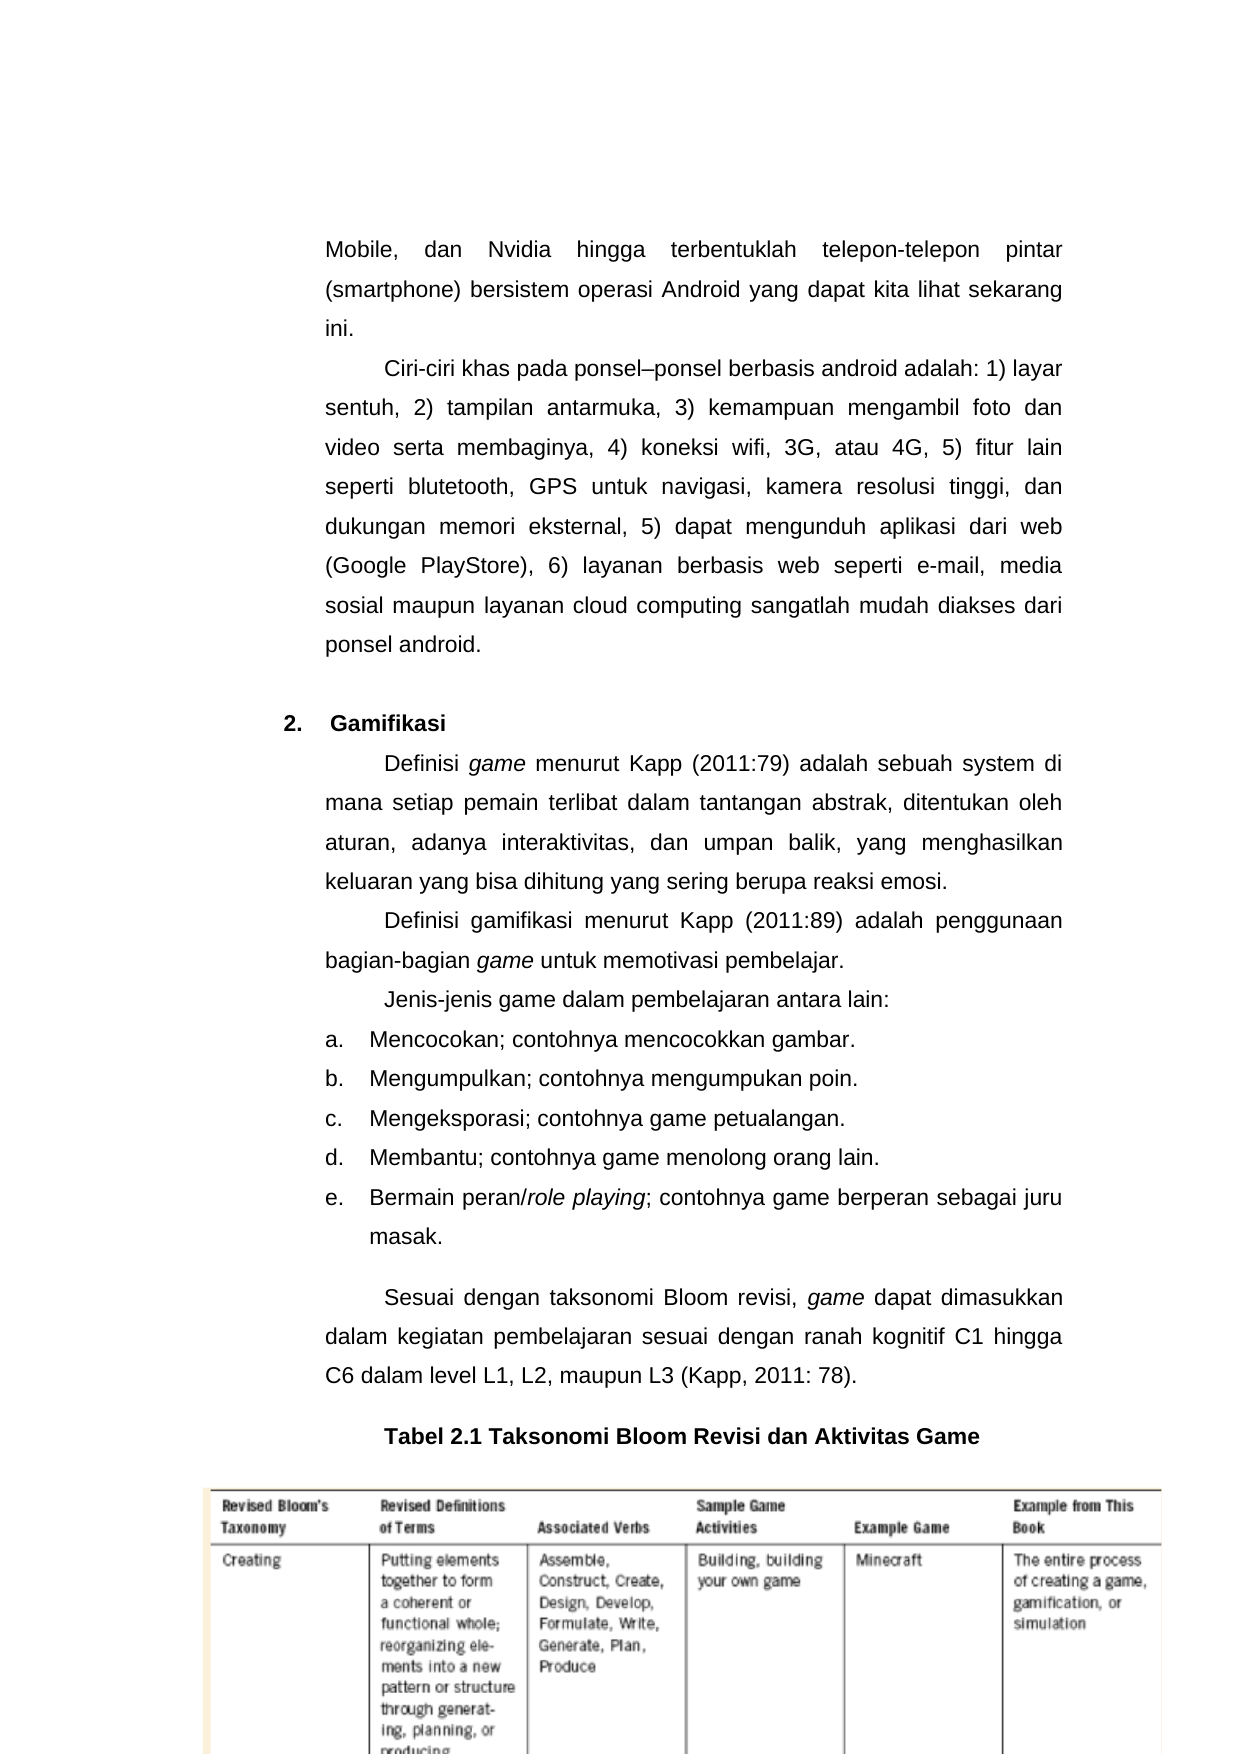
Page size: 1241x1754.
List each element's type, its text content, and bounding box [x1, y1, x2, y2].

list Mengeksporasi; contohnya game petualangan. [325, 1105, 1063, 1131]
list Mengumpulkan; contohnya mengumpukan poin. [325, 1065, 1063, 1092]
list Mencocokan; contohnya mencocokkan gambar. [325, 1026, 1063, 1052]
list Definisi game menurut Kapp (2011:79) adalah sebuah system di mana setiap pemain terlibat dalam tantangan abstrak, ditentukan oleh aturan, adanya interaktivitas, dan umpan balik, yang menghasilkan keluaran yang bisa dihitung yang sering berupa reaksi emosi. [325, 749, 1063, 894]
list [325, 236, 1063, 342]
list Ciri-ciri khas pada ponsel–ponsel berbasis android adalah: 1) layar sentuh, 2) tampilan antarmuka, 3) kemampuan mengambil foto dan video serta membaginya, 4) koneksi wifi, 3G, atau 4G, 5) fitur lain seperti blutetooth, GPS untuk navigasi, kamera resolusi tinggi, dan dukungan memori eksternal, 5) dapat mengunduh aplikasi dari web (Google PlayStore), 6) layanan berbasis web seperti e-mail, media sosial maupun layanan cloud computing sangatlah mudah diakses dari ponsel android. [325, 355, 1063, 657]
list Definisi gamifikasi menurut Kapp (2011:89) adalah penggunaan bagian-bagian game untuk memotivasi pembelajar. [325, 907, 1063, 973]
picture [204, 1488, 1162, 1754]
list Jenis-jenis game dalam pembelajaran antara lain: [325, 986, 1063, 1013]
list Bermain peran/role playing; contohnya game berperan sebagai juru masak. [325, 1184, 1063, 1249]
list Gamifikasi [283, 710, 1063, 736]
text Tabel 2.1 Taksonomi Bloom Revisi dan Aktivitas Game [325, 1423, 1063, 1449]
list Membantu; contohnya game menolong orang lain. [325, 1144, 1063, 1171]
text Sesuai dengan taksonomi Bloom revisi, game dapat dimasukkan dalam kegiatan pembelajaran sesuai dengan ranah kognitif C1 hingga C6 dalam level L1, L2, maupun L3 (Kapp, 2011: 78). [325, 1283, 1063, 1389]
